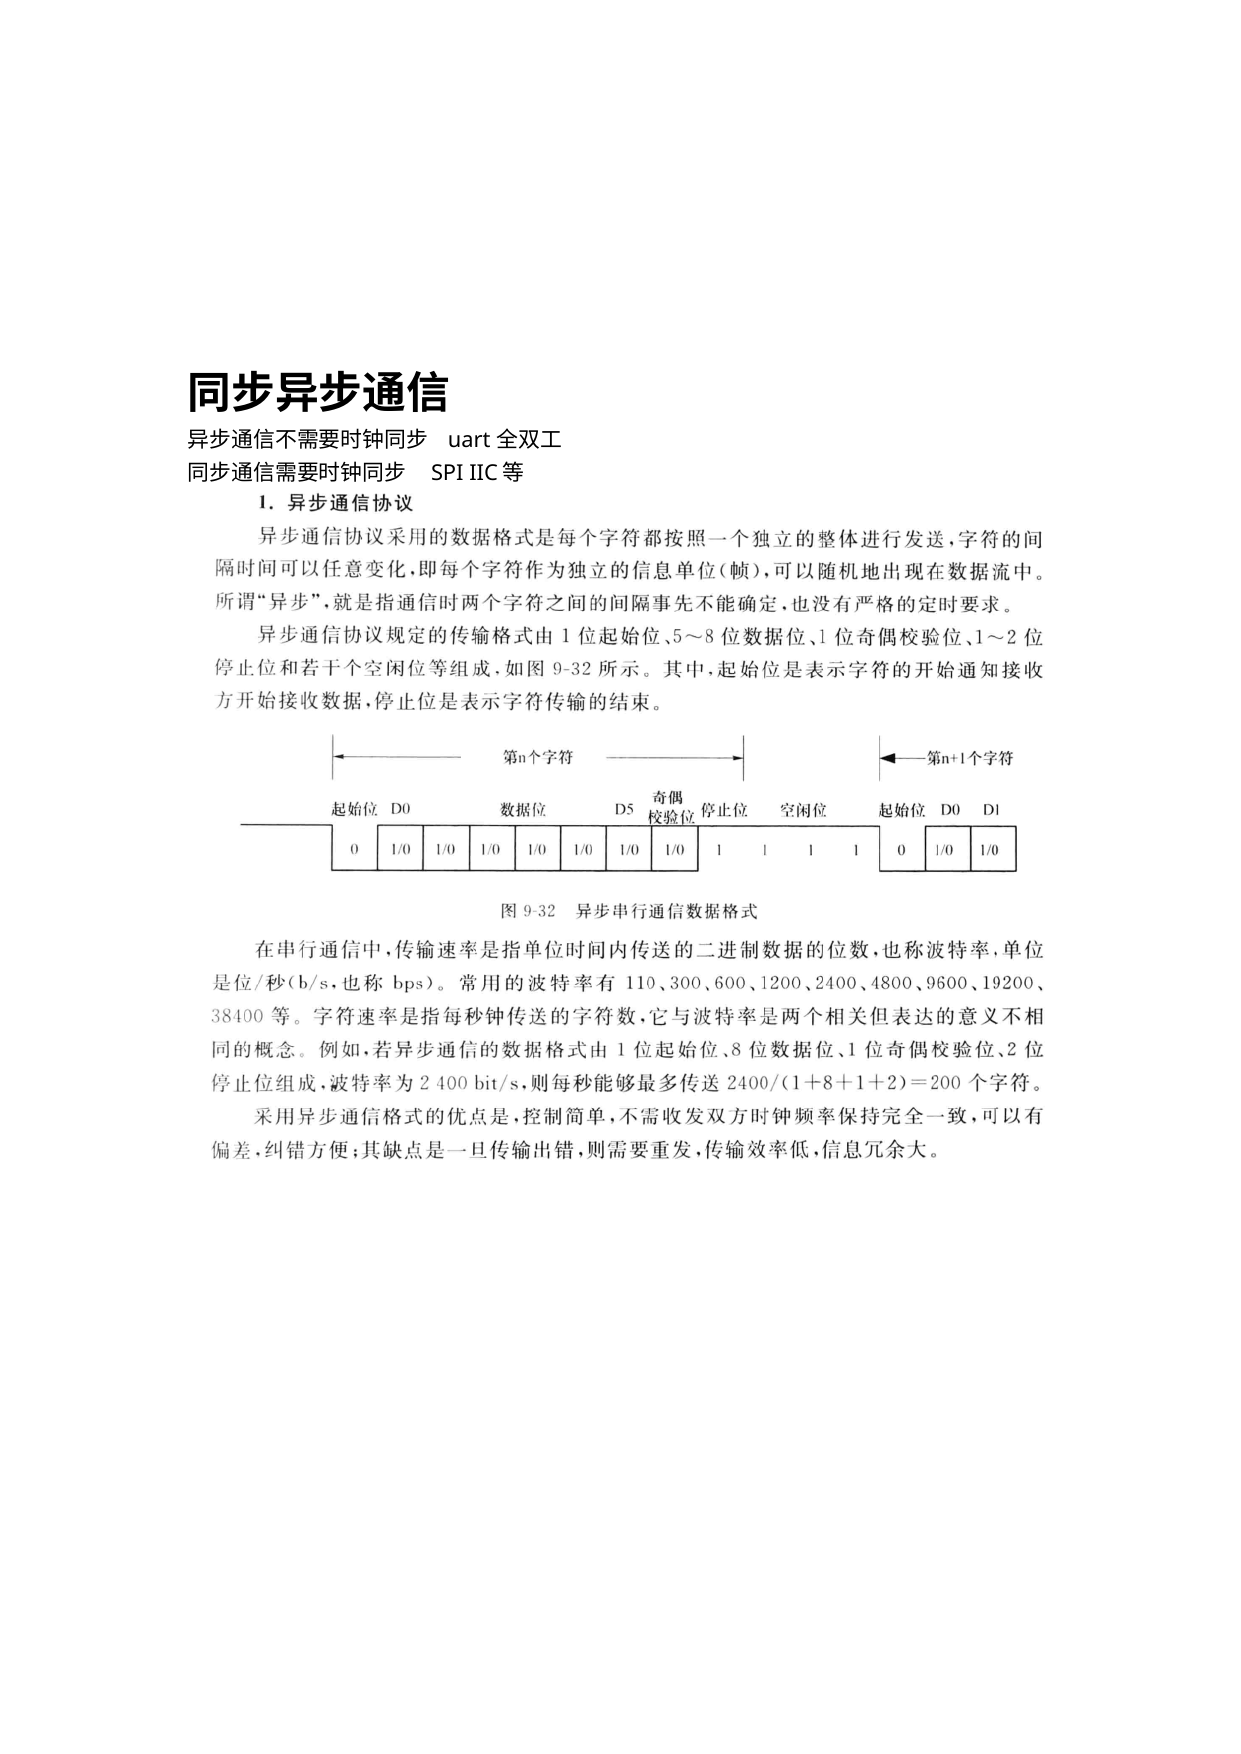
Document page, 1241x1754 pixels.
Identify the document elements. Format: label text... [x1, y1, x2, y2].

picture [187, 487, 1053, 1171]
text 同步通信需要时钟同步 SPI IIC等 [187, 454, 1053, 487]
text 同步异步通信 [187, 357, 1053, 422]
text 异步通信不需要时钟同步 uart 全双工 [187, 422, 1053, 454]
